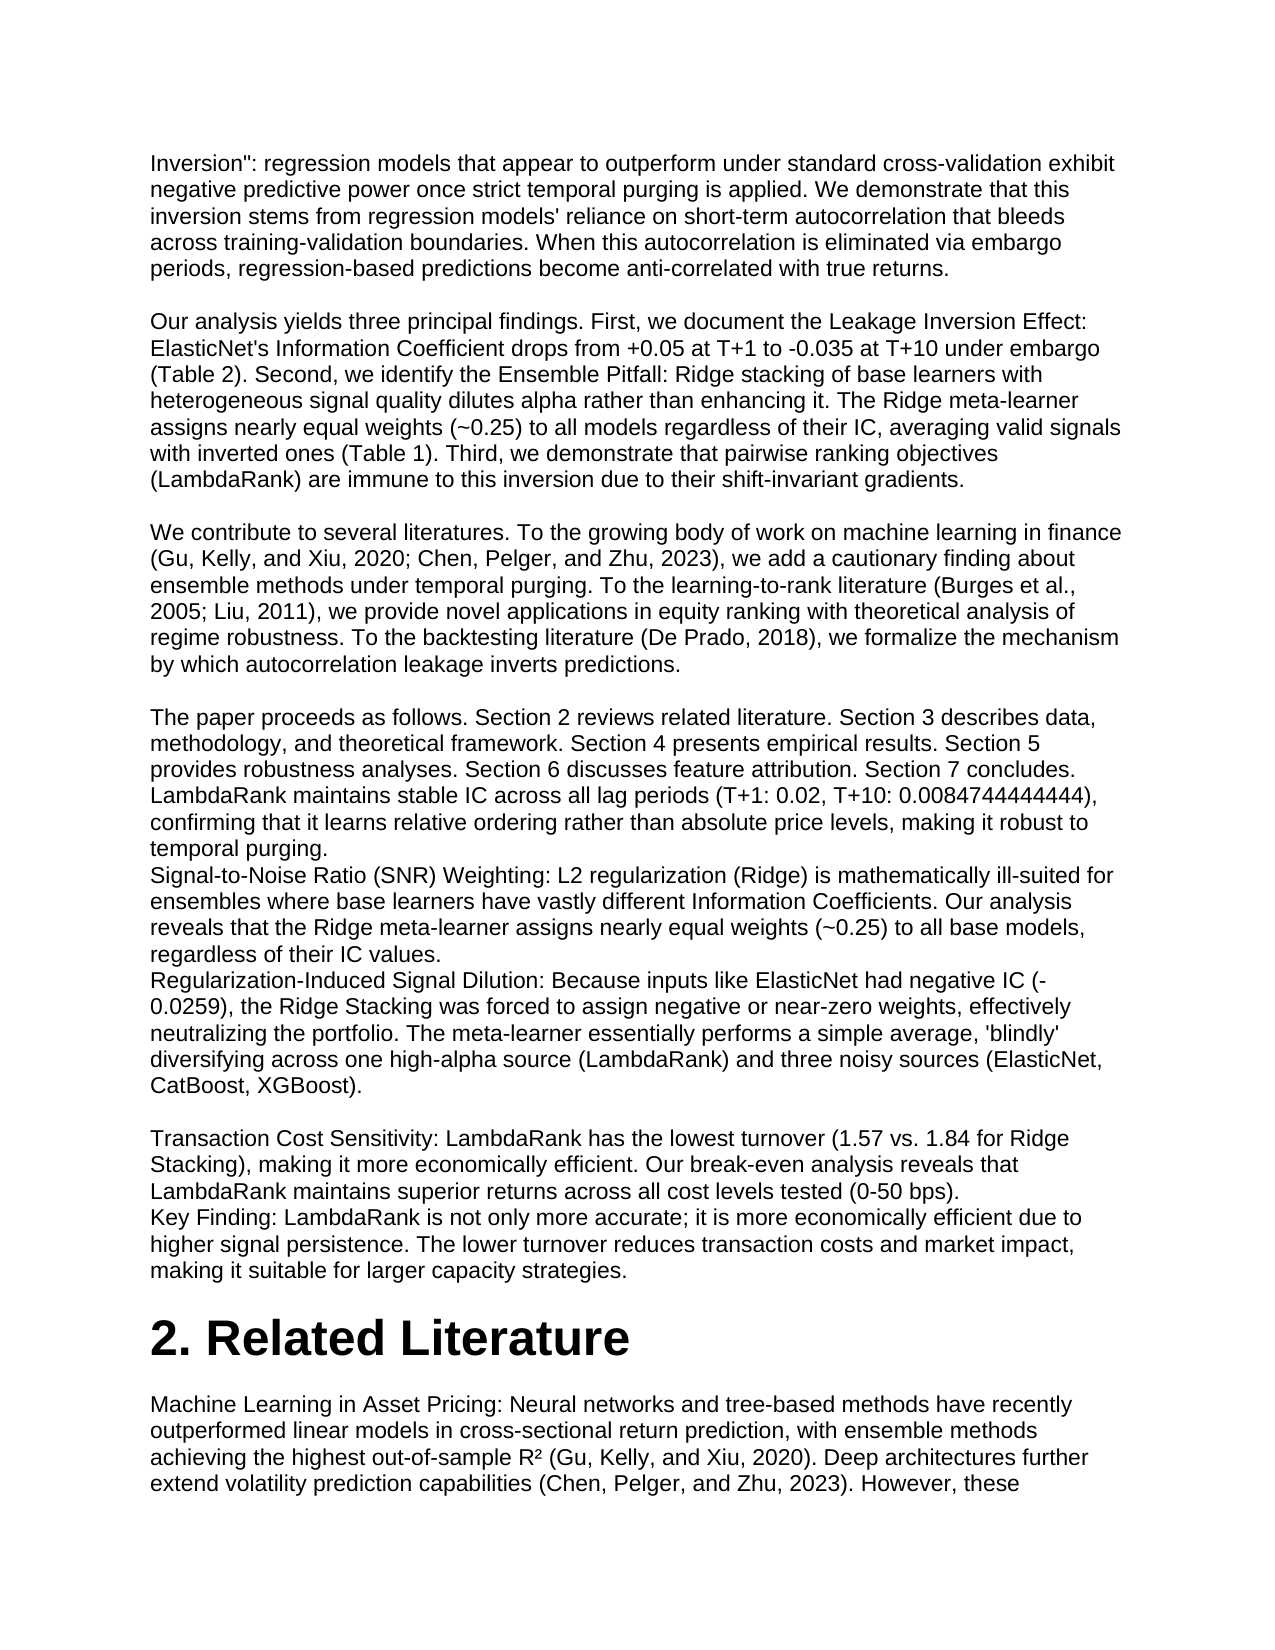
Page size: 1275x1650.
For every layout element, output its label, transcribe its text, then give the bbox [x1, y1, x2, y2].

text Key Finding: LambdaRank is not only more accurate; it is more economically efficient due to higher signal persistence. The lower turnover reduces transaction costs and market impact, making it suitable for larger capacity strategies. [150, 1204, 1125, 1283]
text Regularization-Induced Signal Dilution: Because inputs like ElasticNet had negative IC (-0.0259), the Ridge Stacking was forced to assign negative or near-zero weights, effectively neutralizing the portfolio. The meta-learner essentially performs a simple average, 'blindly' diversifying across one high-alpha source (LambdaRank) and three noisy sources (ElasticNet, CatBoost, XGBoost). [150, 967, 1125, 1099]
subtitle 2. Related Literature [150, 1308, 1125, 1366]
text Transaction Cost Sensitivity: LambdaRank has the lowest turnover (1.57 vs. 1.84 for Ridge Stacking), making it more economically efficient. Our break-even analysis reveals that LambdaRank maintains superior returns across all cost levels tested (0-50 bps). [150, 1125, 1125, 1204]
text LambdaRank maintains stable IC across all lag periods (T+1: 0.02, T+10: 0.0084744444444), confirming that it learns relative ordering rather than absolute price levels, making it robust to temporal purging. [150, 782, 1125, 862]
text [150, 1391, 1125, 1496]
text We contribute to several literatures. To the growing body of work on machine learning in finance (Gu, Kelly, and Xiu, 2020; Chen, Pelger, and Zhu, 2023), we add a cautionary finding about ensemble methods under temporal purging. To the learning-to-rank literature (Burges et al., 2005; Liu, 2011), we provide novel applications in equity ranking with theoretical analysis of regime robustness. To the backtesting literature (De Prado, 2018), we formalize the mechanism by which autocorrelation leakage inverts predictions. [150, 519, 1125, 677]
text Signal-to-Noise Ratio (SNR) Weighting: L2 regularization (Ridge) is mathematically ill-suited for ensembles where base learners have vastly different Information Coefficients. Our analysis reveals that the Ridge meta-learner assigns nearly equal weights (~0.25) to all base models, regardless of their IC values. [150, 862, 1125, 967]
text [150, 150, 1125, 282]
text Our analysis yields three principal findings. First, we document the Leakage Inversion Effect: ElasticNet's Information Coefficient drops from +0.05 at T+1 to -0.035 at T+10 under embargo (Table 2). Second, we identify the Ensemble Pitfall: Ridge stacking of base learners with heterogeneous signal quality dilutes alpha rather than enhancing it. The Ridge meta-learner assigns nearly equal weights (~0.25) to all models regardless of their IC, averaging valid signals with inverted ones (Table 1). Third, we demonstrate that pairwise ranking objectives (LambdaRank) are immune to this inversion due to their shift-invariant gradients. [150, 308, 1125, 493]
text The paper proceeds as follows. Section 2 reviews related literature. Section 3 describes data, methodology, and theoretical framework. Section 4 presents empirical results. Section 5 provides robustness analyses. Section 6 discusses feature attribution. Section 7 concludes. [150, 703, 1125, 782]
